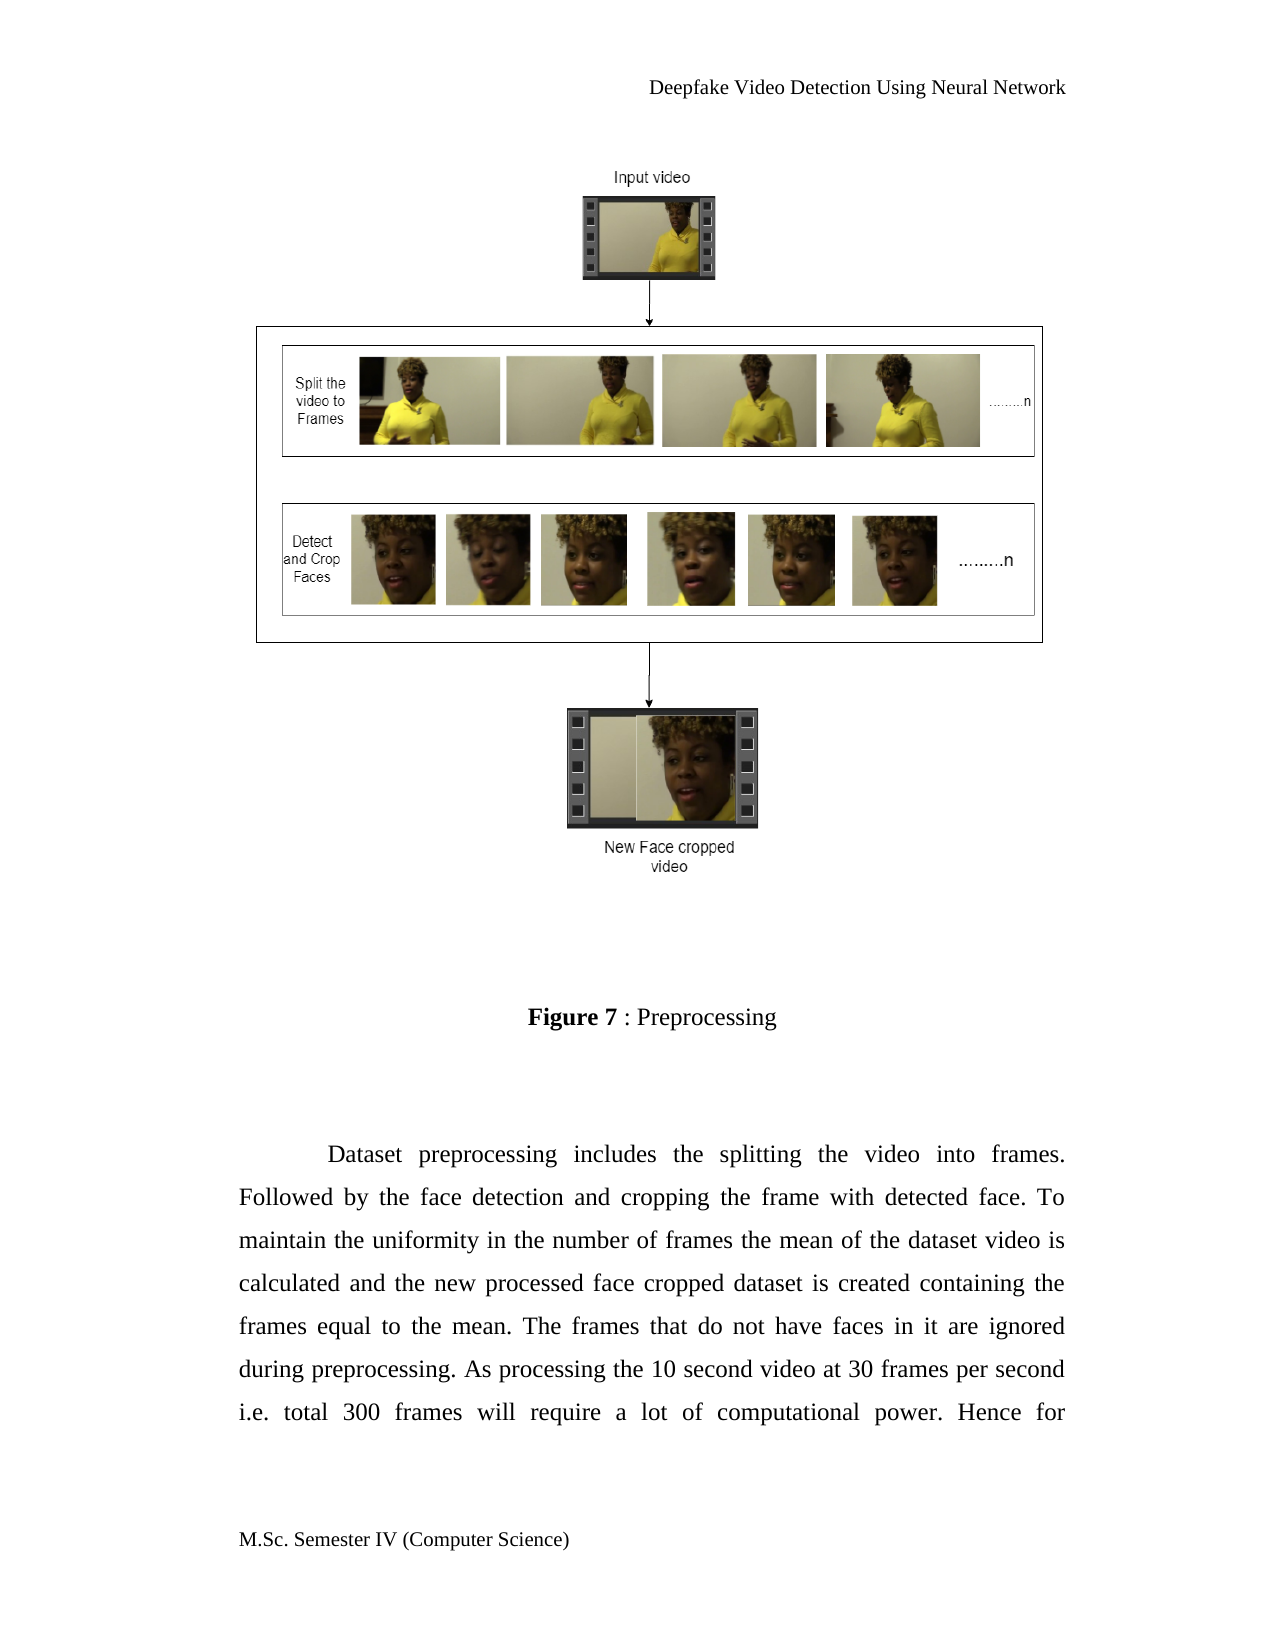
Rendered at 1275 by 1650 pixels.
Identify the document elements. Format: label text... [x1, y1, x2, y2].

picture [238, 150, 1060, 895]
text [239, 1139, 1066, 1426]
list Figure 7 : Preprocessing [239, 1002, 1066, 1031]
